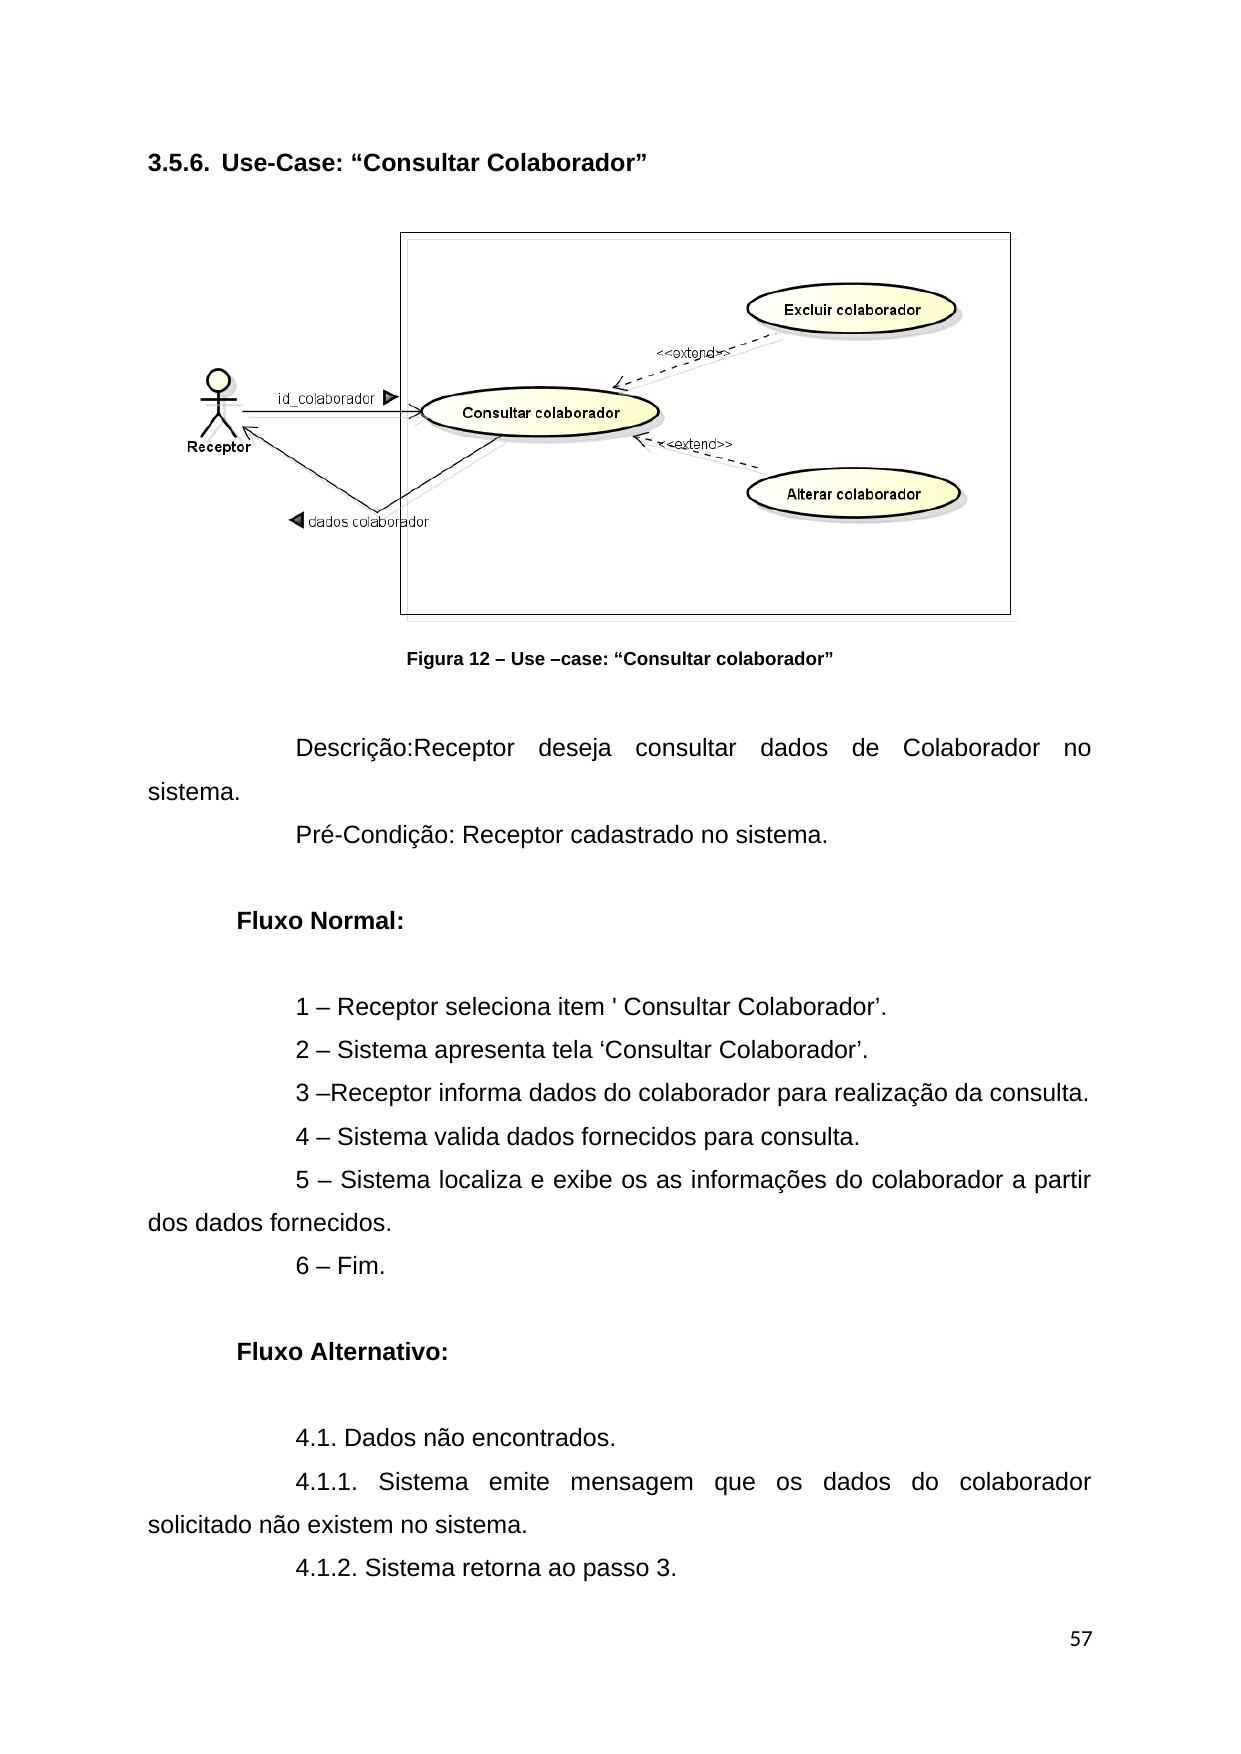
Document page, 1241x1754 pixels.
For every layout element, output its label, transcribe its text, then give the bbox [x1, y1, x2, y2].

subtitle 3.5.6. Use-Case: “Consultar Colaborador” [148, 148, 1092, 176]
text 4.1.2. Sistema retorna ao passo 3. [148, 1553, 1092, 1581]
text 4 – Sistema valida dados fornecidos para consulta. [148, 1121, 1092, 1150]
text 5 – Sistema localiza e exibe os as informações do colaborador a partir dos dados fornecidos. [148, 1164, 1092, 1236]
text 3 –Receptor informa dados do colaborador para realização da consulta. [148, 1078, 1092, 1107]
text Fluxo Normal: [148, 906, 1092, 934]
text 1 – Receptor seleciona item ' Consultar Colaborador’. [148, 992, 1092, 1021]
text 4.1. Dados não encontrados. [148, 1423, 1092, 1452]
text 6 – Fim. [148, 1251, 1092, 1279]
text Pré-Condição: Receptor cadastrado no sistema. [148, 819, 1092, 848]
text 4.1.1. Sistema emite mensagem que os dados do colaborador solicitado não existem no sistema. [148, 1466, 1092, 1538]
text Descrição:Receptor deseja consultar dados de Colaborador no sistema. [148, 733, 1092, 805]
text 2 – Sistema apresenta tela ‘Consultar Colaborador’. [148, 1035, 1092, 1064]
text Fluxo Alternativo: [148, 1337, 1092, 1366]
picture [147, 190, 1017, 634]
